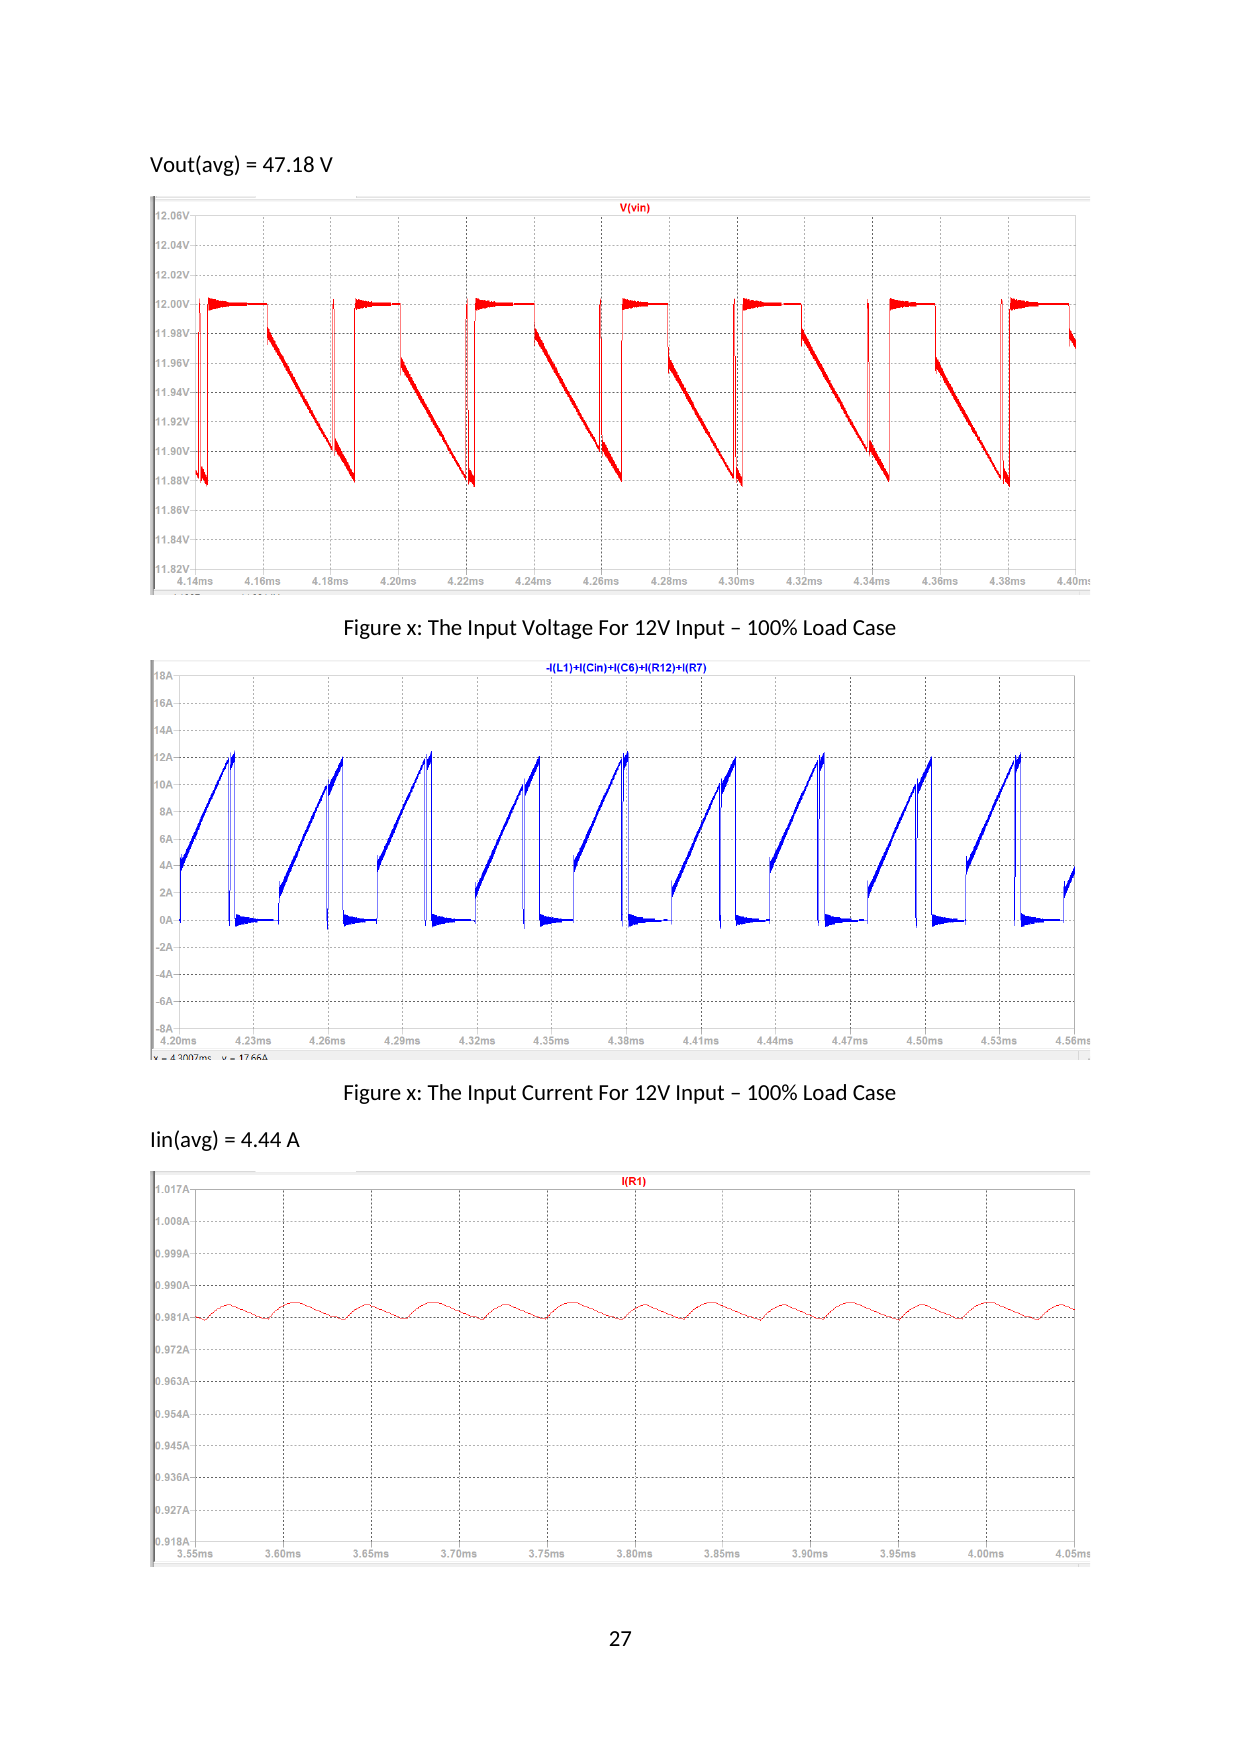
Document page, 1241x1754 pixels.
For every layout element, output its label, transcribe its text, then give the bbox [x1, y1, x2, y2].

text Iin(avg) = 4.44 A [150, 1125, 1090, 1153]
picture [150, 1171, 1091, 1567]
text Figure x: The Input Voltage For 12V Input – 100% Load Case [150, 613, 1090, 641]
text Figure x: The Input Current For 12V Input – 100% Load Case [150, 1078, 1090, 1106]
picture [150, 196, 1091, 595]
text Vout(avg) = 47.18 V [150, 150, 1090, 178]
picture [150, 660, 1091, 1060]
